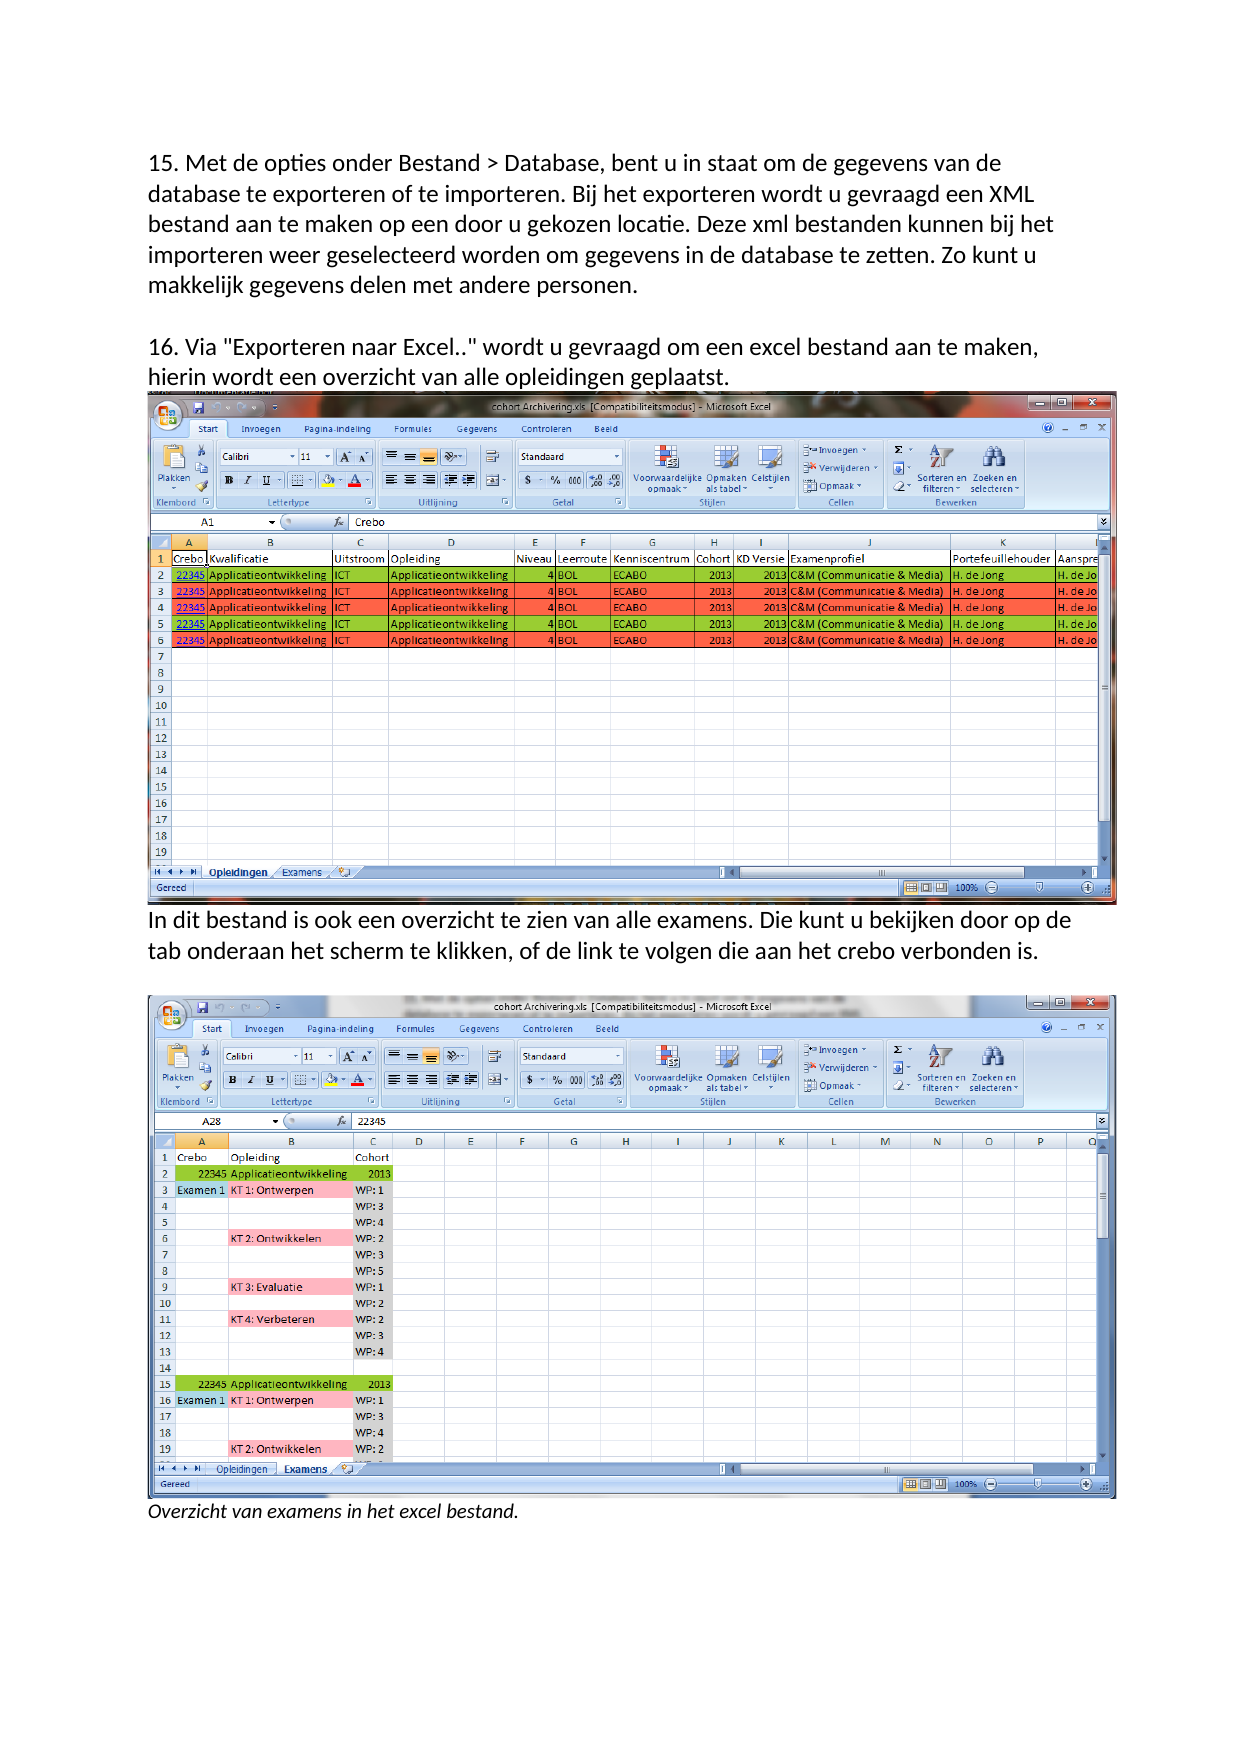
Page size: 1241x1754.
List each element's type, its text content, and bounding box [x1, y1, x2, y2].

picture [147, 391, 1117, 905]
text Overzicht van examens in het excel bestand. [148, 1499, 1093, 1524]
text In dit bestand is ook een overzicht te zien van alle examens. Die kunt u bekijken door op de tab onderaan het scherm te klikken, of de link te volgen die aan het crebo verbonden is. [148, 905, 1093, 965]
text 16. Via "Exporteren naar Excel.." wordt u gevraagd om een excel bestand aan te maken, hierin wordt een overzicht van alle opleidingen geplaatst. [148, 331, 1093, 391]
picture [147, 995, 1117, 1499]
text 15. Met de opties onder Bestand > Database, bent u in staat om de gegevens van de database te exporteren of te importeren. Bij het exporteren wordt u gevraagd een XML bestand aan te maken op een door u gekozen locatie. Deze xml bestanden kunnen bij het importeren weer geselecteerd worden om gegevens in de database te zetten. Zo kunt u makkelijk gegevens delen met andere personen. [148, 148, 1093, 300]
